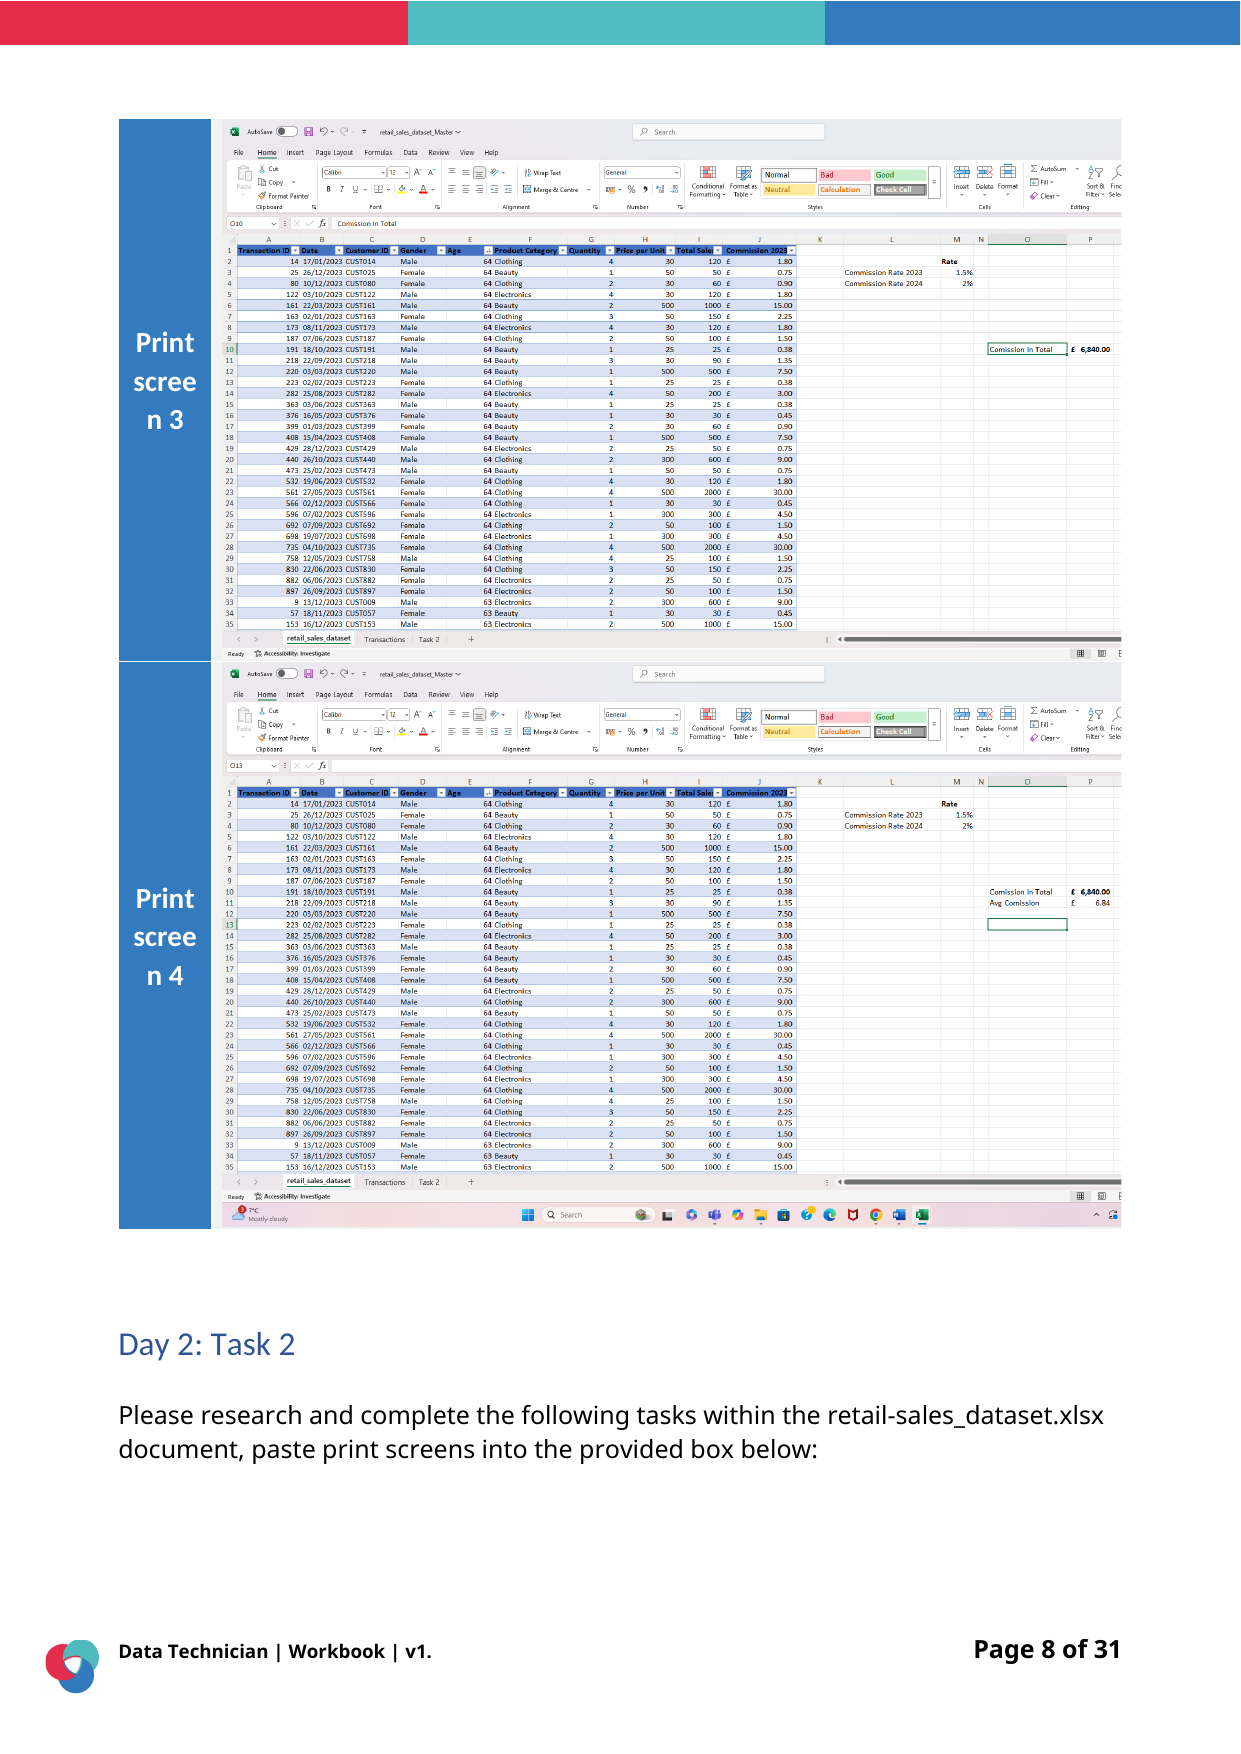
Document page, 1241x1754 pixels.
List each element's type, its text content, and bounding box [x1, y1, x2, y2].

picture [222, 662, 1122, 1227]
table_cell Print screen 3 [119, 119, 211, 661]
table_cell Print screen 4 [119, 662, 211, 1229]
picture [45, 1640, 100, 1694]
table_cell [212, 662, 1121, 1229]
subtitle Day 2: Task 2 [118, 1323, 1122, 1363]
picture [222, 119, 1122, 659]
table_cell [212, 119, 1121, 661]
text Please research and complete the following tasks within the retail-sales_dataset.xlsx document, paste print screens into the provided box below: [118, 1397, 1122, 1466]
